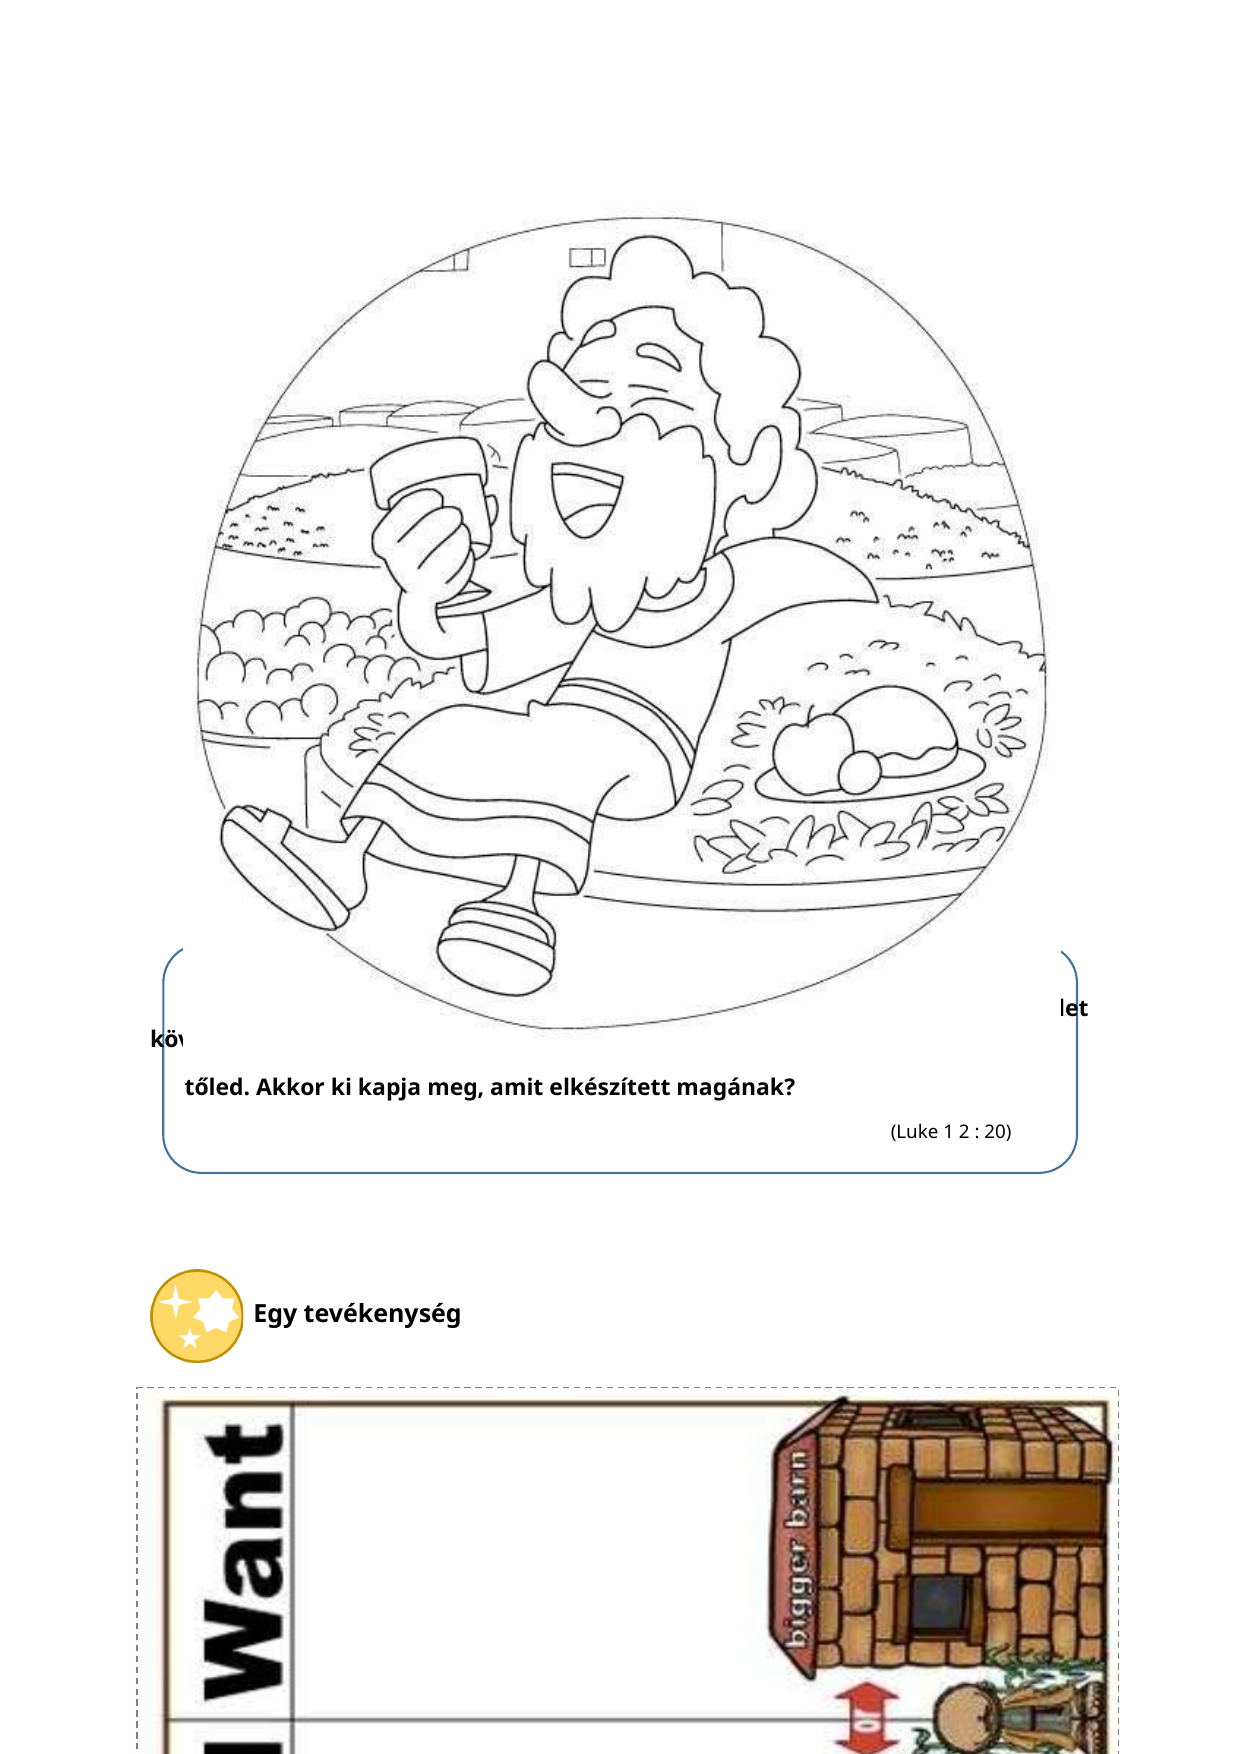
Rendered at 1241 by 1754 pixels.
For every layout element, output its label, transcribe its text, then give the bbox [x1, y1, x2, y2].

picture [139, 1388, 1118, 1754]
picture [150, 1269, 244, 1363]
text (Luke 1 2 : 20) [150, 1119, 1090, 1144]
picture [183, 184, 1061, 1063]
text tőled. Akkor ki kapja meg, amit elkészített magának? [150, 1071, 1090, 1102]
text Egy tevékenység [244, 1296, 1090, 1329]
